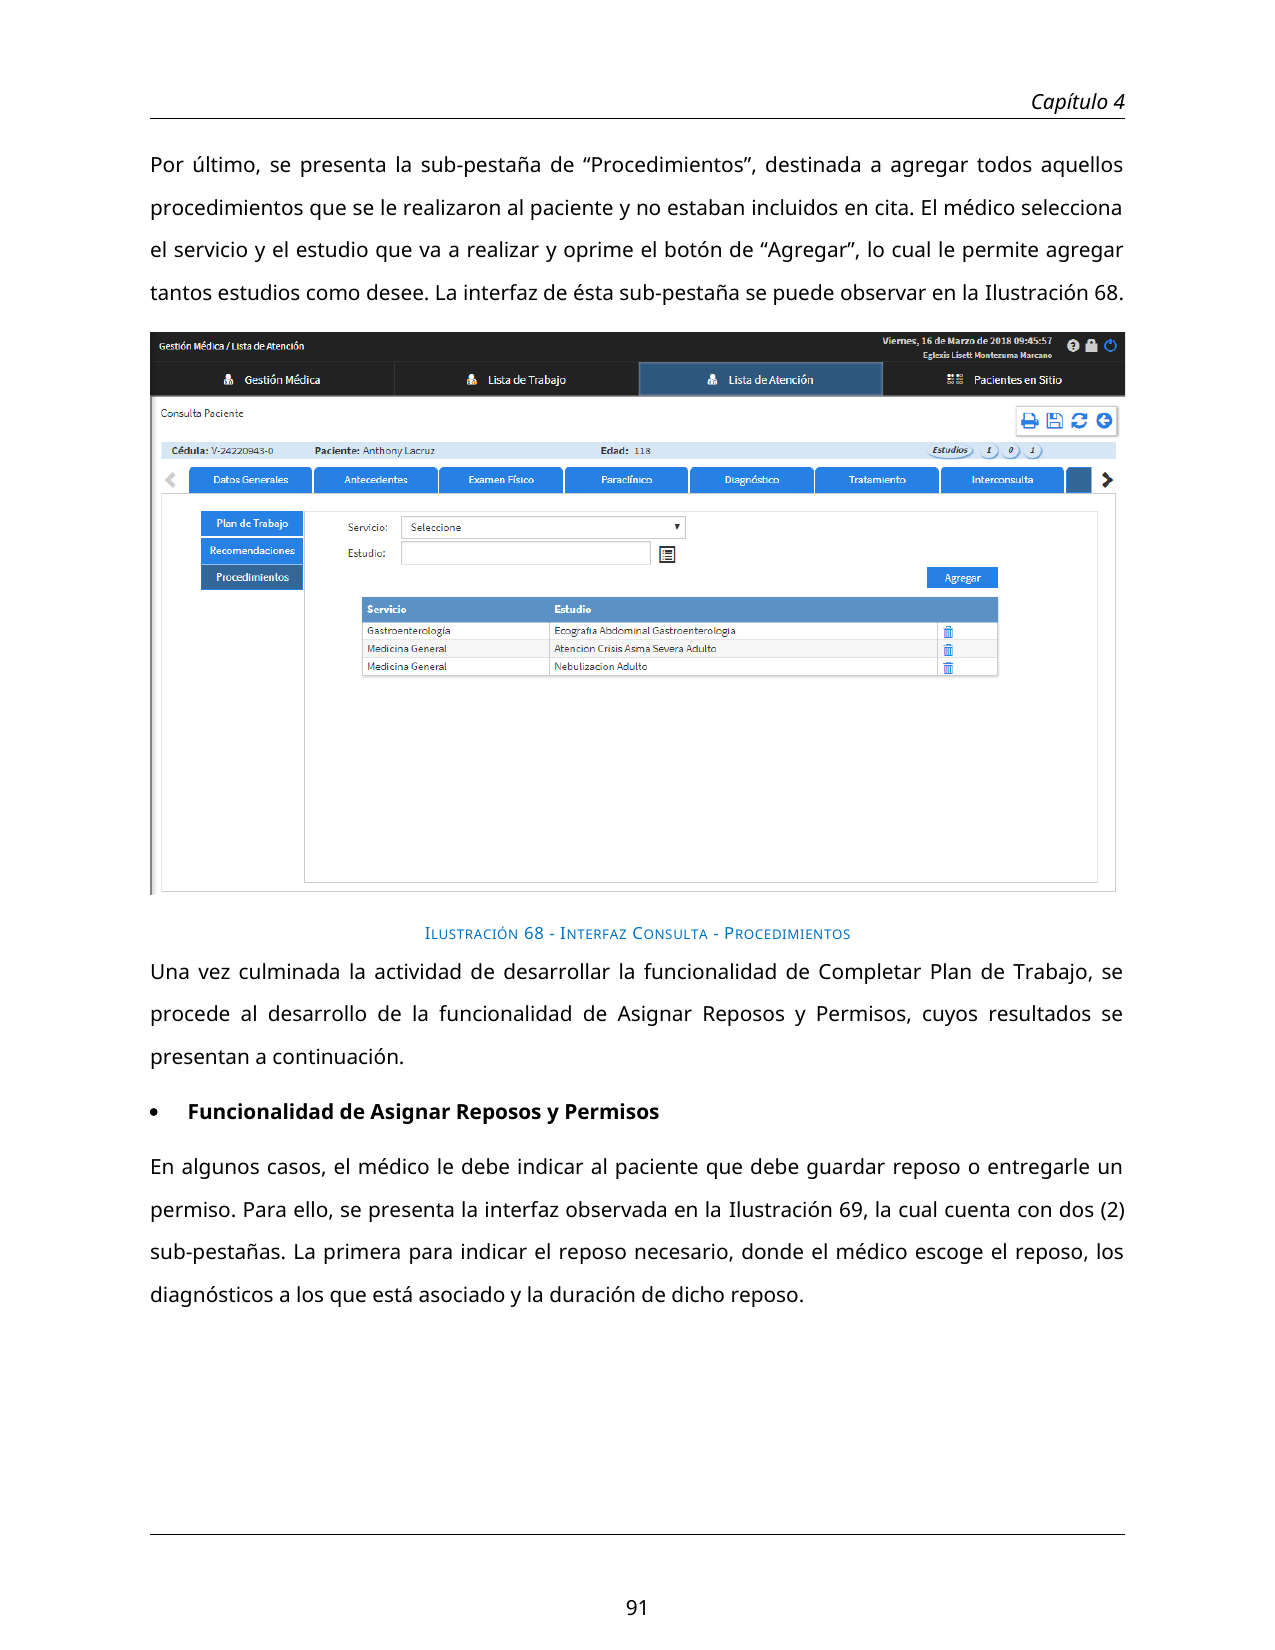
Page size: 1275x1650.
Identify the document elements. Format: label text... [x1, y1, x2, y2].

text Ilustración 68 - Interfaz Consulta - Procedimientos [150, 922, 1125, 944]
text En algunos casos, el médico le debe indicar al paciente que debe guardar reposo o entregarle un permiso. Para ello, se presenta la interfaz observada en la Ilustración 69, la cual cuenta con dos (2) sub-pestañas. La primera para indicar el reposo necesario, donde el médico escoge el reposo, los diagnósticos a los que está asociado y la duración de dicho reposo. [150, 1152, 1125, 1308]
text Por último, se presenta la sub-pestaña de “Procedimientos”, destinada a agregar todos aquellos procedimientos que se le realizaron al paciente y no estaban incluidos en cita. El médico selecciona el servicio y el estudio que va a realizar y oprime el botón de “Agregar”, lo cual le permite agregar tantos estudios como desee. La interfaz de ésta sub-pestaña se puede observar en la Ilustración 68. [150, 150, 1125, 306]
list Funcionalidad de Asignar Reposos y Permisos [150, 1097, 1125, 1126]
text Una vez culminada la actividad de desarrollar la funcionalidad de Completar Plan de Trabajo, se procede al desarrollo de la funcionalidad de Asignar Reposos y Permisos, cuyos resultados se presentan a continuación. [150, 957, 1125, 1070]
picture [150, 332, 1125, 895]
